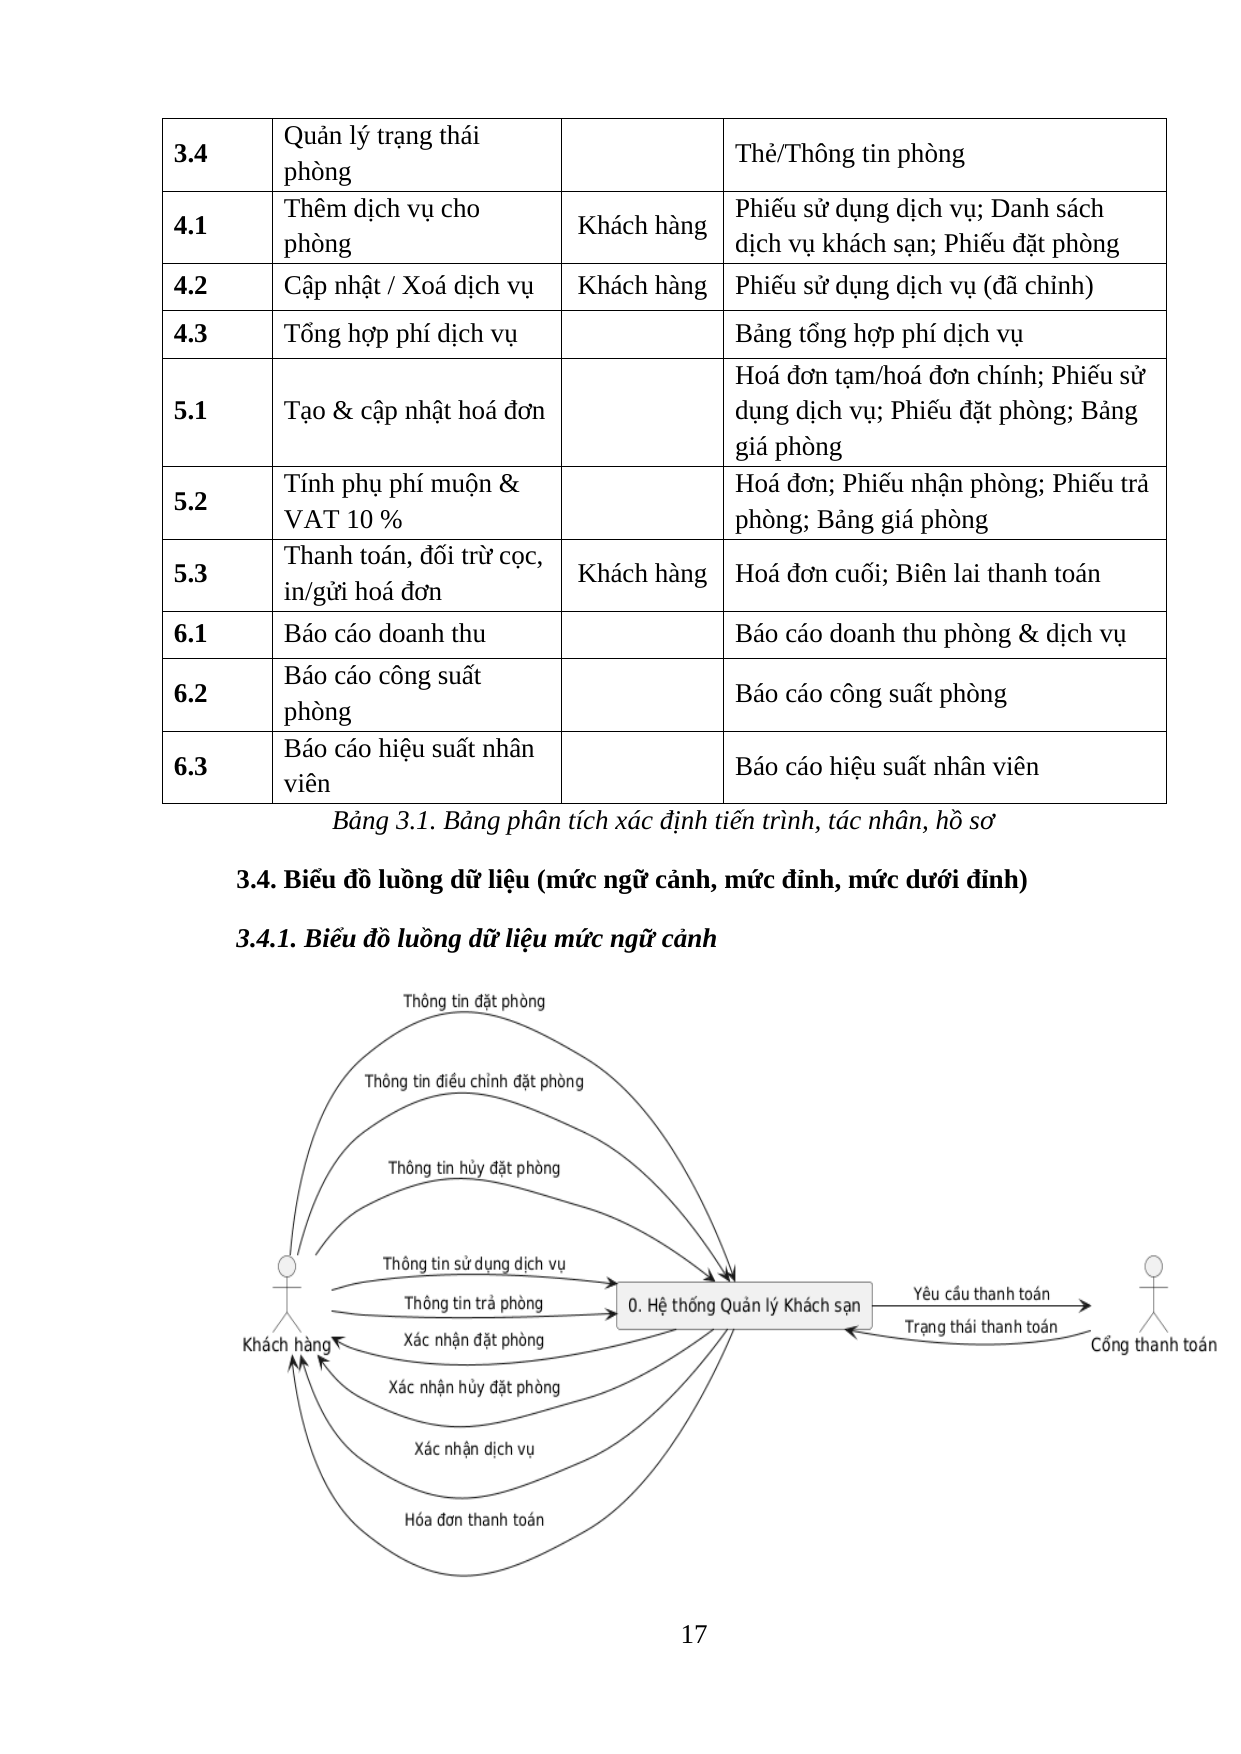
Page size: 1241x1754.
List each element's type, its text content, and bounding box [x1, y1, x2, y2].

table_cell Khách hàng [562, 264, 723, 310]
table_cell Báo cáo công suất phòng [724, 659, 1166, 731]
table_cell Tạo & cập nhật hoá đơn [273, 359, 561, 466]
table_cell [562, 311, 723, 358]
table_cell [562, 467, 723, 538]
table_cell Thêm dịch vụ cho phòng [273, 192, 561, 263]
text 3.4.1. Biểu đồ luồng dữ liệu mức ngữ cảnh [177, 923, 1152, 954]
table_cell 5.1 [163, 359, 272, 466]
table_cell Báo cáo hiệu suất nhân viên [273, 732, 561, 803]
table_cell Hoá đơn cuối; Biên lai thanh toán [724, 540, 1166, 611]
table_cell [562, 119, 723, 191]
table_cell Báo cáo hiệu suất nhân viên [724, 732, 1166, 803]
table_cell Hoá đơn tạm/hoá đơn chính; Phiếu sử dụng dịch vụ; Phiếu đặt phòng; Bảng giá phòng [724, 359, 1166, 466]
table_cell Quản lý trạng thái phòng [273, 119, 561, 191]
text Bảng 3.1. Bảng phân tích xác định tiến trình, tác nhân, hồ sơ [177, 804, 1152, 835]
table_cell Bảng tổng hợp phí dịch vụ [724, 311, 1166, 358]
table_cell 6.3 [163, 732, 272, 803]
table_cell 4.3 [163, 311, 272, 358]
table_cell Tổng hợp phí dịch vụ [273, 311, 561, 358]
table_cell 5.3 [163, 540, 272, 611]
table_cell Cập nhật / Xoá dịch vụ [273, 264, 561, 310]
table_cell 6.2 [163, 659, 272, 731]
table_cell [562, 359, 723, 466]
table_cell [562, 732, 723, 803]
table_cell 4.2 [163, 264, 272, 310]
picture [236, 981, 1223, 1606]
table_cell Phiếu sử dụng dịch vụ; Danh sách dịch vụ khách sạn; Phiếu đặt phòng [724, 192, 1166, 263]
table_cell Thanh toán, đối trừ cọc, in/gửi hoá đơn [273, 540, 561, 611]
table_cell Báo cáo doanh thu phòng & dịch vụ [724, 612, 1166, 658]
table_cell Khách hàng [562, 192, 723, 263]
text 3.4. Biểu đồ luồng dữ liệu (mức ngữ cảnh, mức đỉnh, mức dưới đỉnh) [177, 863, 1152, 894]
table_cell [562, 659, 723, 731]
table_cell Khách hàng [562, 540, 723, 611]
table_cell 4.1 [163, 192, 272, 263]
table_cell [562, 612, 723, 658]
table_cell 6.1 [163, 612, 272, 658]
table_cell Thẻ/Thông tin phòng [724, 119, 1166, 191]
table_cell Hoá đơn; Phiếu nhận phòng; Phiếu trả phòng; Bảng giá phòng [724, 467, 1166, 538]
table_cell 3.4 [163, 119, 272, 191]
table_cell Báo cáo doanh thu [273, 612, 561, 658]
table_cell Báo cáo công suất phòng [273, 659, 561, 731]
table_cell Phiếu sử dụng dịch vụ (đã chỉnh) [724, 264, 1166, 310]
table_cell 5.2 [163, 467, 272, 538]
table_cell Tính phụ phí muộn & VAT 10 % [273, 467, 561, 538]
